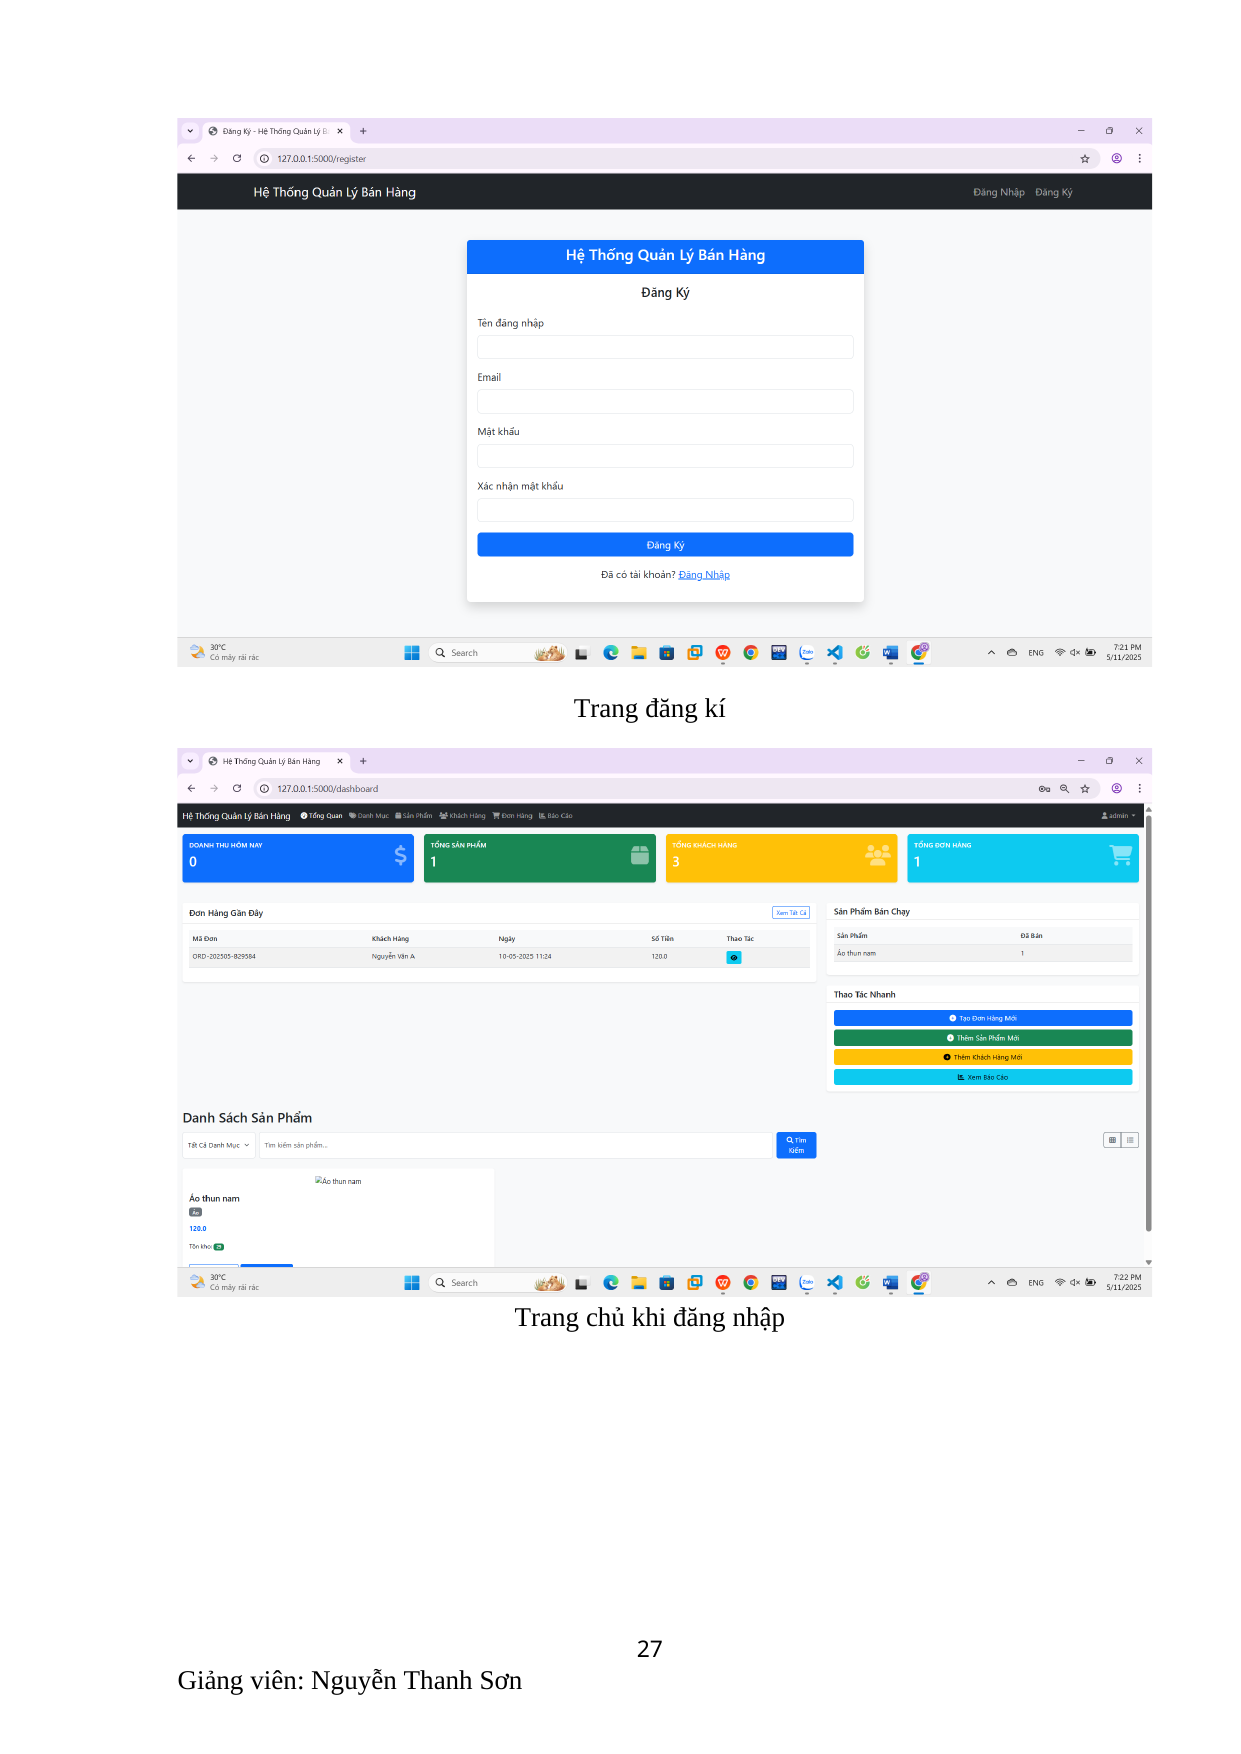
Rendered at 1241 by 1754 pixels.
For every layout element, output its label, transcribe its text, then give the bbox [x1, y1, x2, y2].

text Trang đăng kí [177, 692, 1122, 723]
text Trang chủ khi đăng nhập [177, 1297, 1122, 1332]
picture [177, 748, 1153, 1297]
picture [177, 118, 1153, 667]
